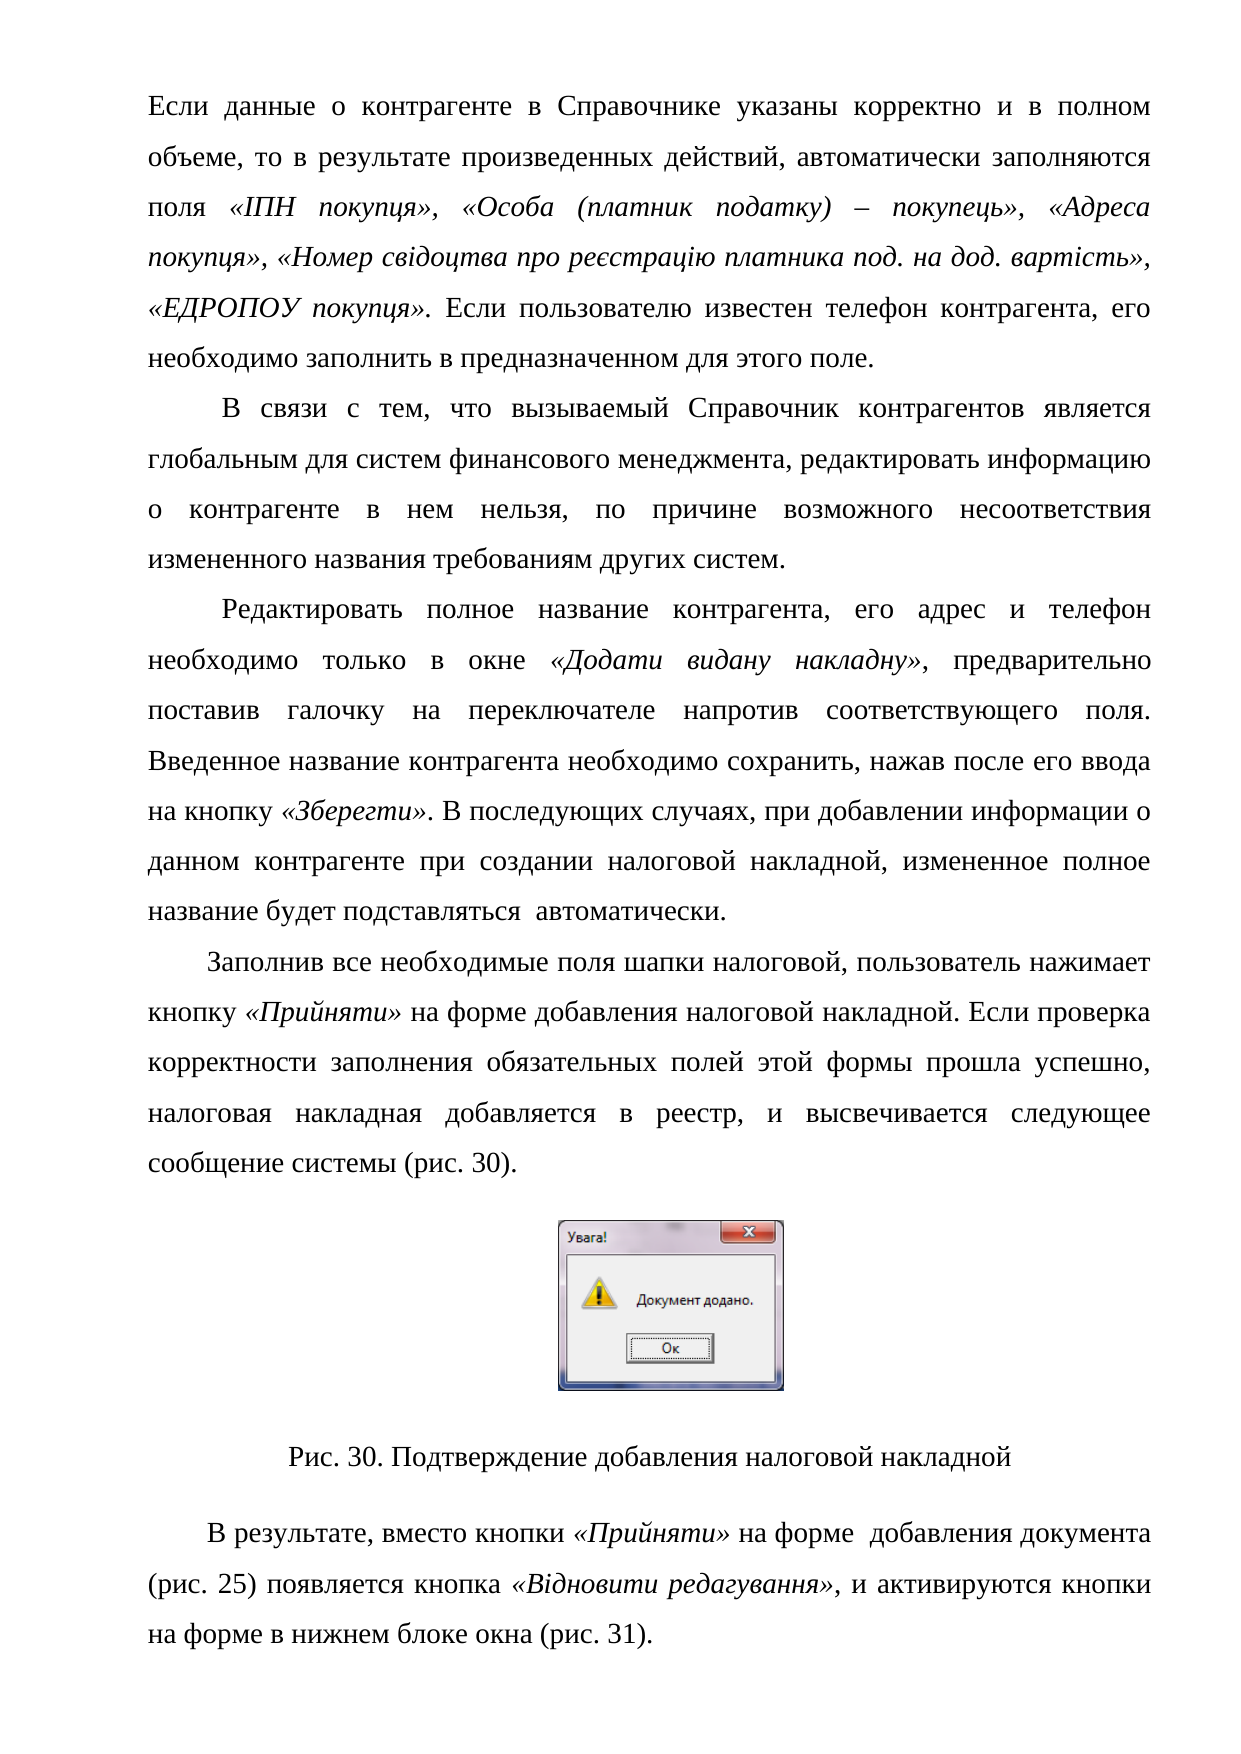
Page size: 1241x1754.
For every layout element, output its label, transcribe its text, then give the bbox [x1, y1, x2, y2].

text В связи с тем, что вызываемый Справочник контрагентов является глобальным для систем финансового менеджмента, редактировать информацию о контрагенте в нем нельзя, по причине возможного несоответствия измененного названия требованиям других систем. [148, 390, 1152, 575]
text Редактировать полное название контрагента, его адрес и телефон необходимо только в окне «Додати видану накладну», предварительно поставив галочку на переключателе напротив соответствующего поля. Введенное название контрагента необходимо сохранить, нажав после его ввода на кнопку «Зберегти». В последующих случаях, при добавлении информации о данном контрагенте при создании налоговой накладной, измененное полное название будет подставляться автоматически. [148, 592, 1152, 927]
text В результате, вместо кнопки «Прийняти» на форме добавления документа (рис. 25) появляется кнопка «Відновити редагування», и активируются кнопки на форме в нижнем блоке окна (рис. 31). [148, 1515, 1152, 1649]
picture [558, 1220, 784, 1391]
text Заполнив все необходимые поля шапки налоговой, пользователь нажимает кнопку «Прийняти» на форме добавления налоговой накладной. Если проверка корректности заполнения обязательных полей этой формы прошла успешно, налоговая накладная добавляется в реестр, и высвечивается следующее сообщение системы (рис. 30). [148, 944, 1152, 1179]
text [148, 88, 1152, 374]
